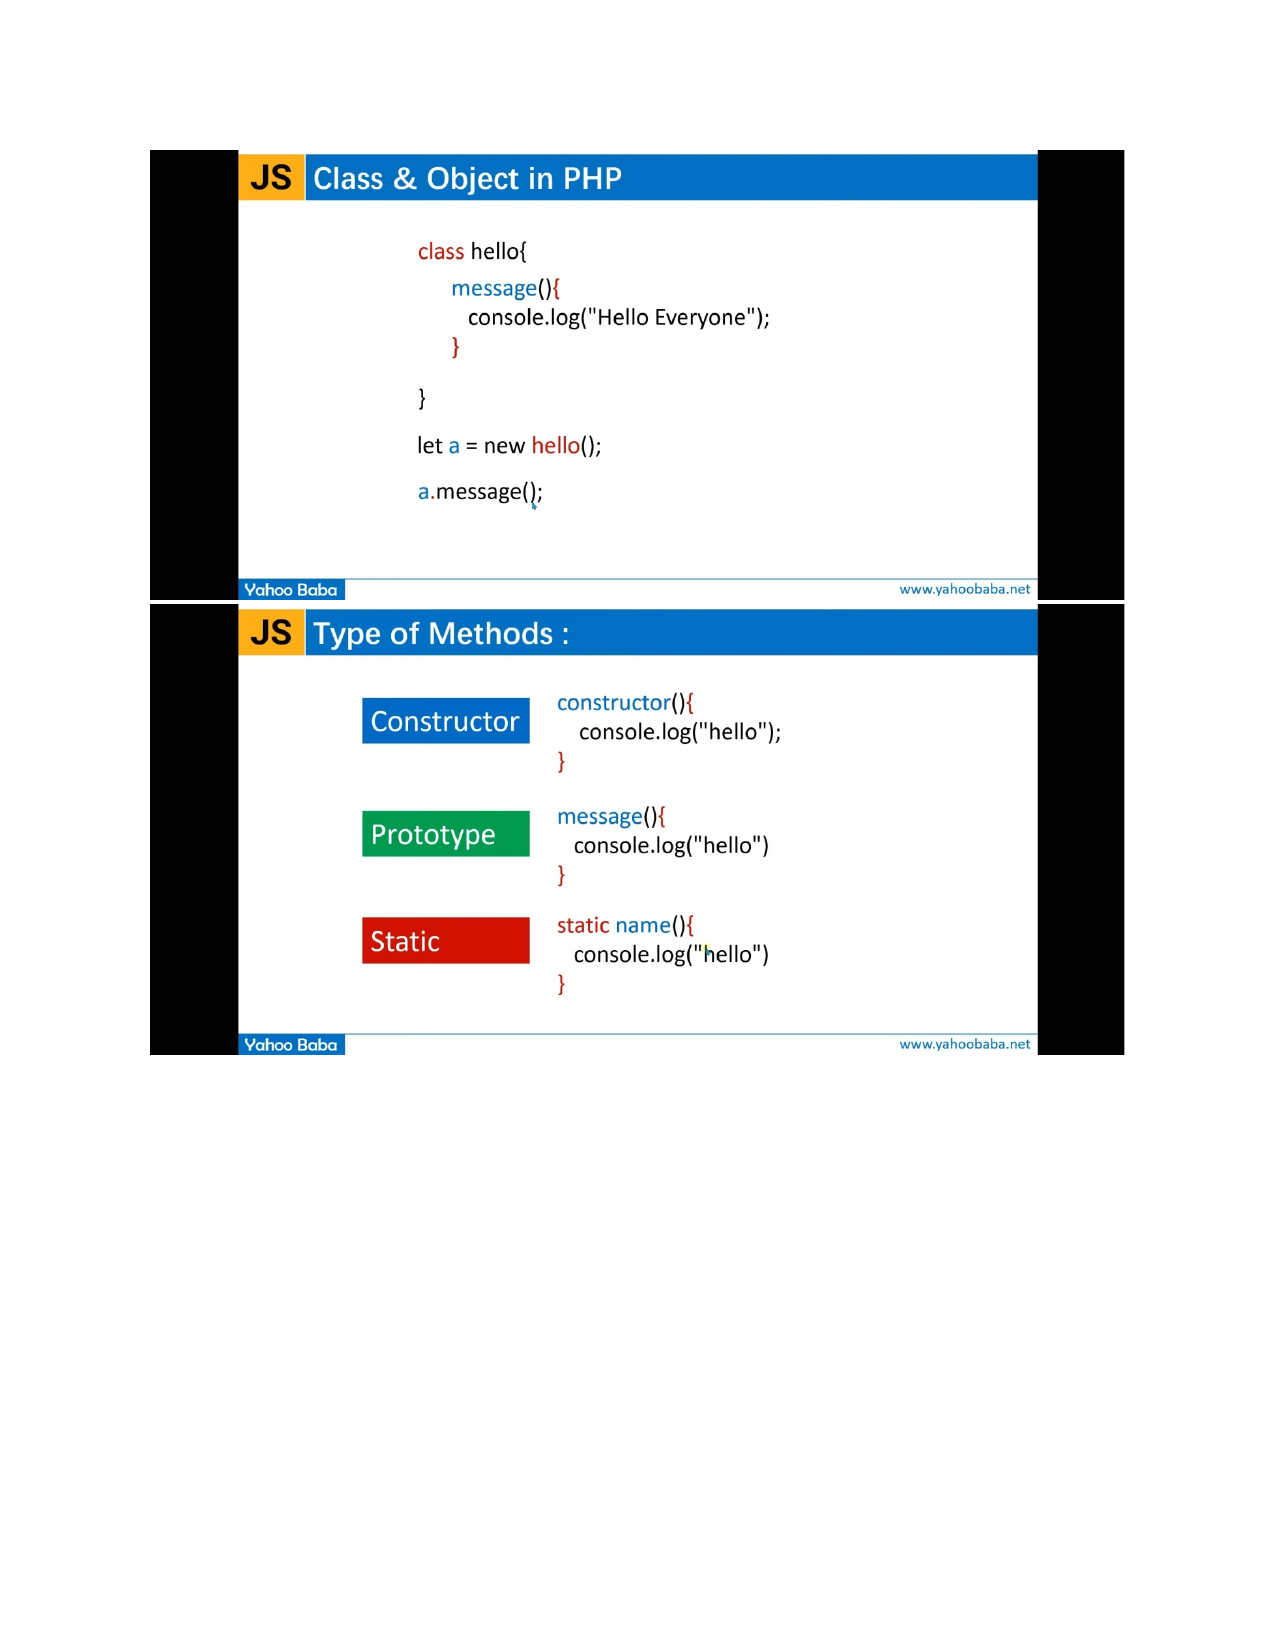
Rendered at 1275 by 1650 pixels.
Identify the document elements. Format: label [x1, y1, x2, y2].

picture [150, 604, 1125, 1055]
picture [150, 150, 1125, 600]
